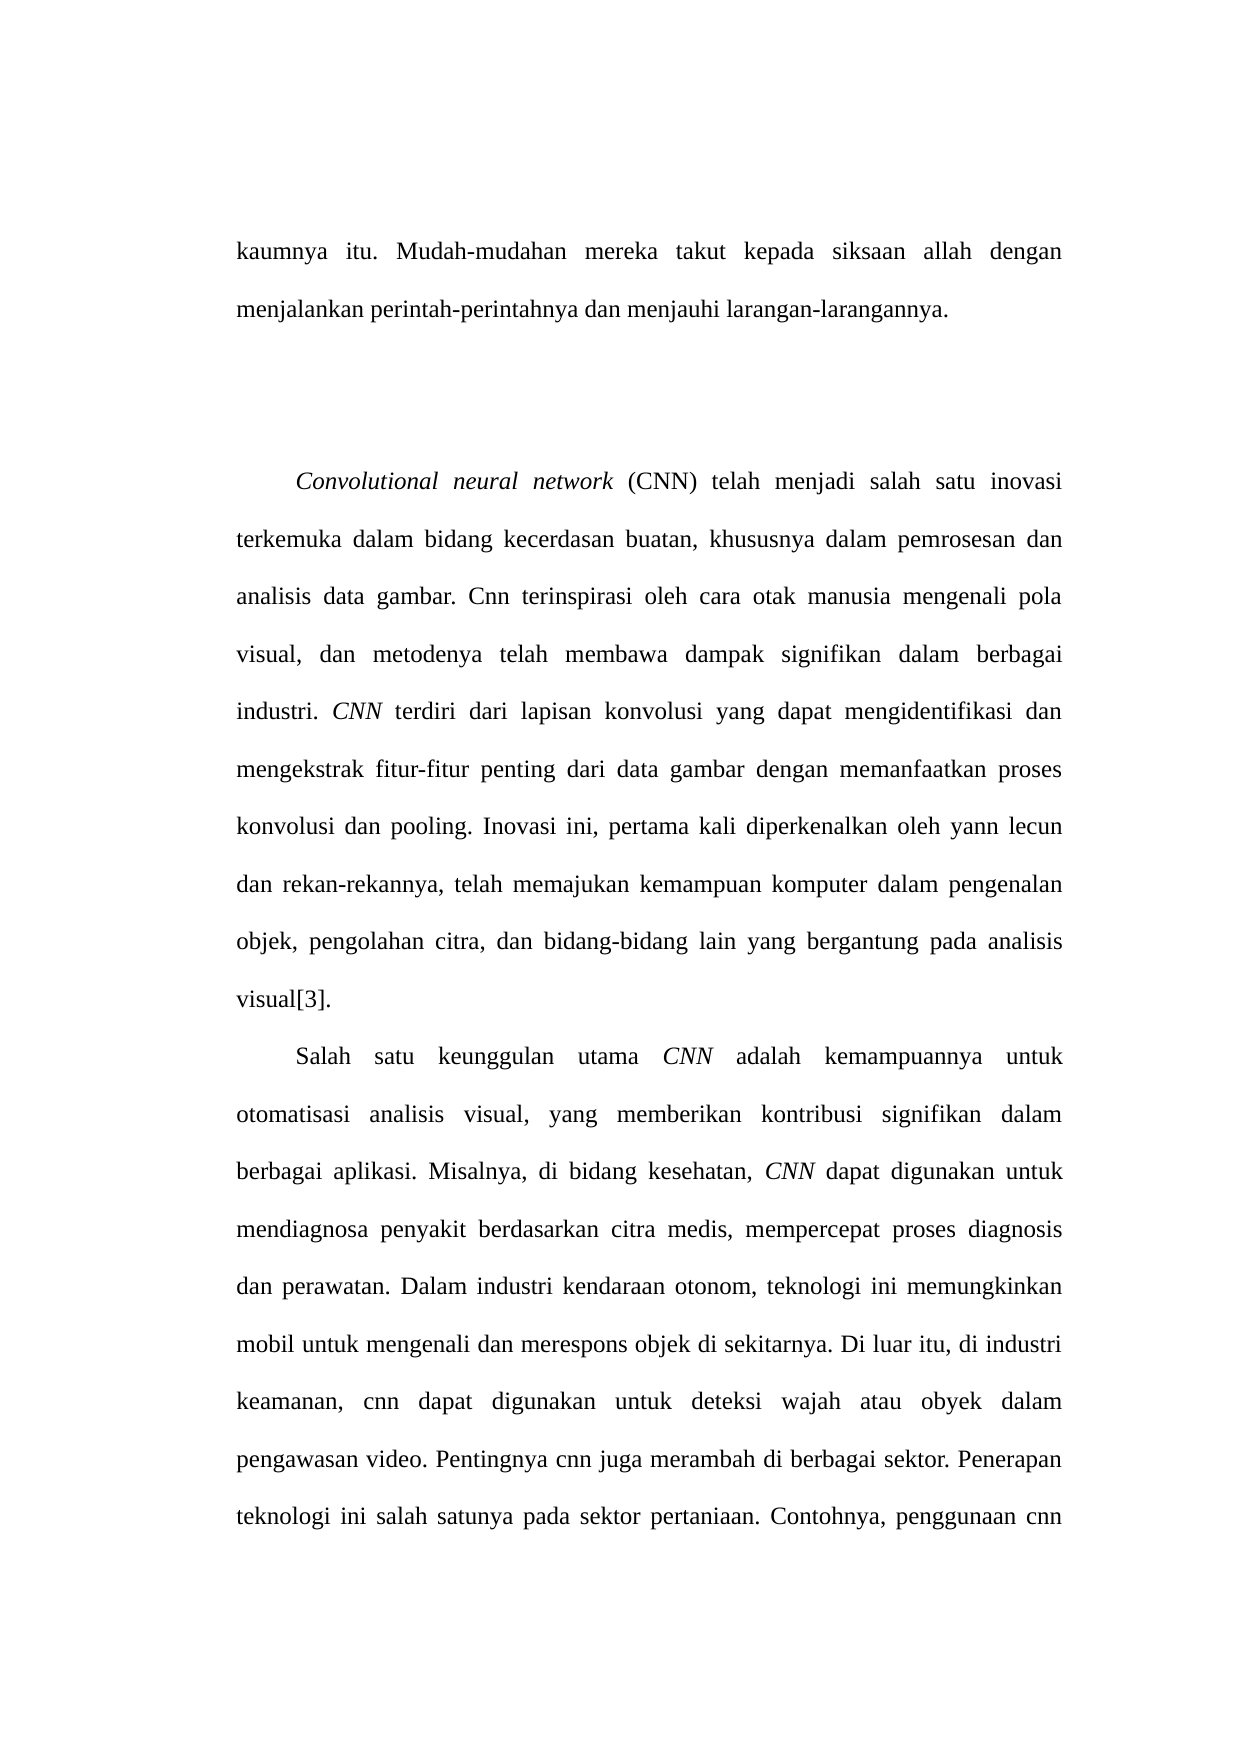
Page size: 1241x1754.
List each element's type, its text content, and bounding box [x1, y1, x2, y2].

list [236, 236, 1063, 322]
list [236, 1041, 1063, 1530]
list Convolutional neural network (CNN) telah menjadi salah satu inovasi terkemuka dalam bidang kecerdasan buatan, khususnya dalam pemrosesan dan analisis data gambar. Cnn terinspirasi oleh cara otak manusia mengenali pola visual, dan metodenya telah membawa dampak signifikan dalam berbagai industri. CNN terdiri dari lapisan konvolusi yang dapat mengidentifikasi dan mengekstrak fitur-fitur penting dari data gambar dengan memanfaatkan proses konvolusi dan pooling. Inovasi ini, pertama kali diperkenalkan oleh yann lecun dan rekan-rekannya, telah memajukan kemampuan komputer dalam pengenalan objek, pengolahan citra, dan bidang-bidang lain yang bergantung pada analisis visual[3]. [236, 466, 1063, 1012]
